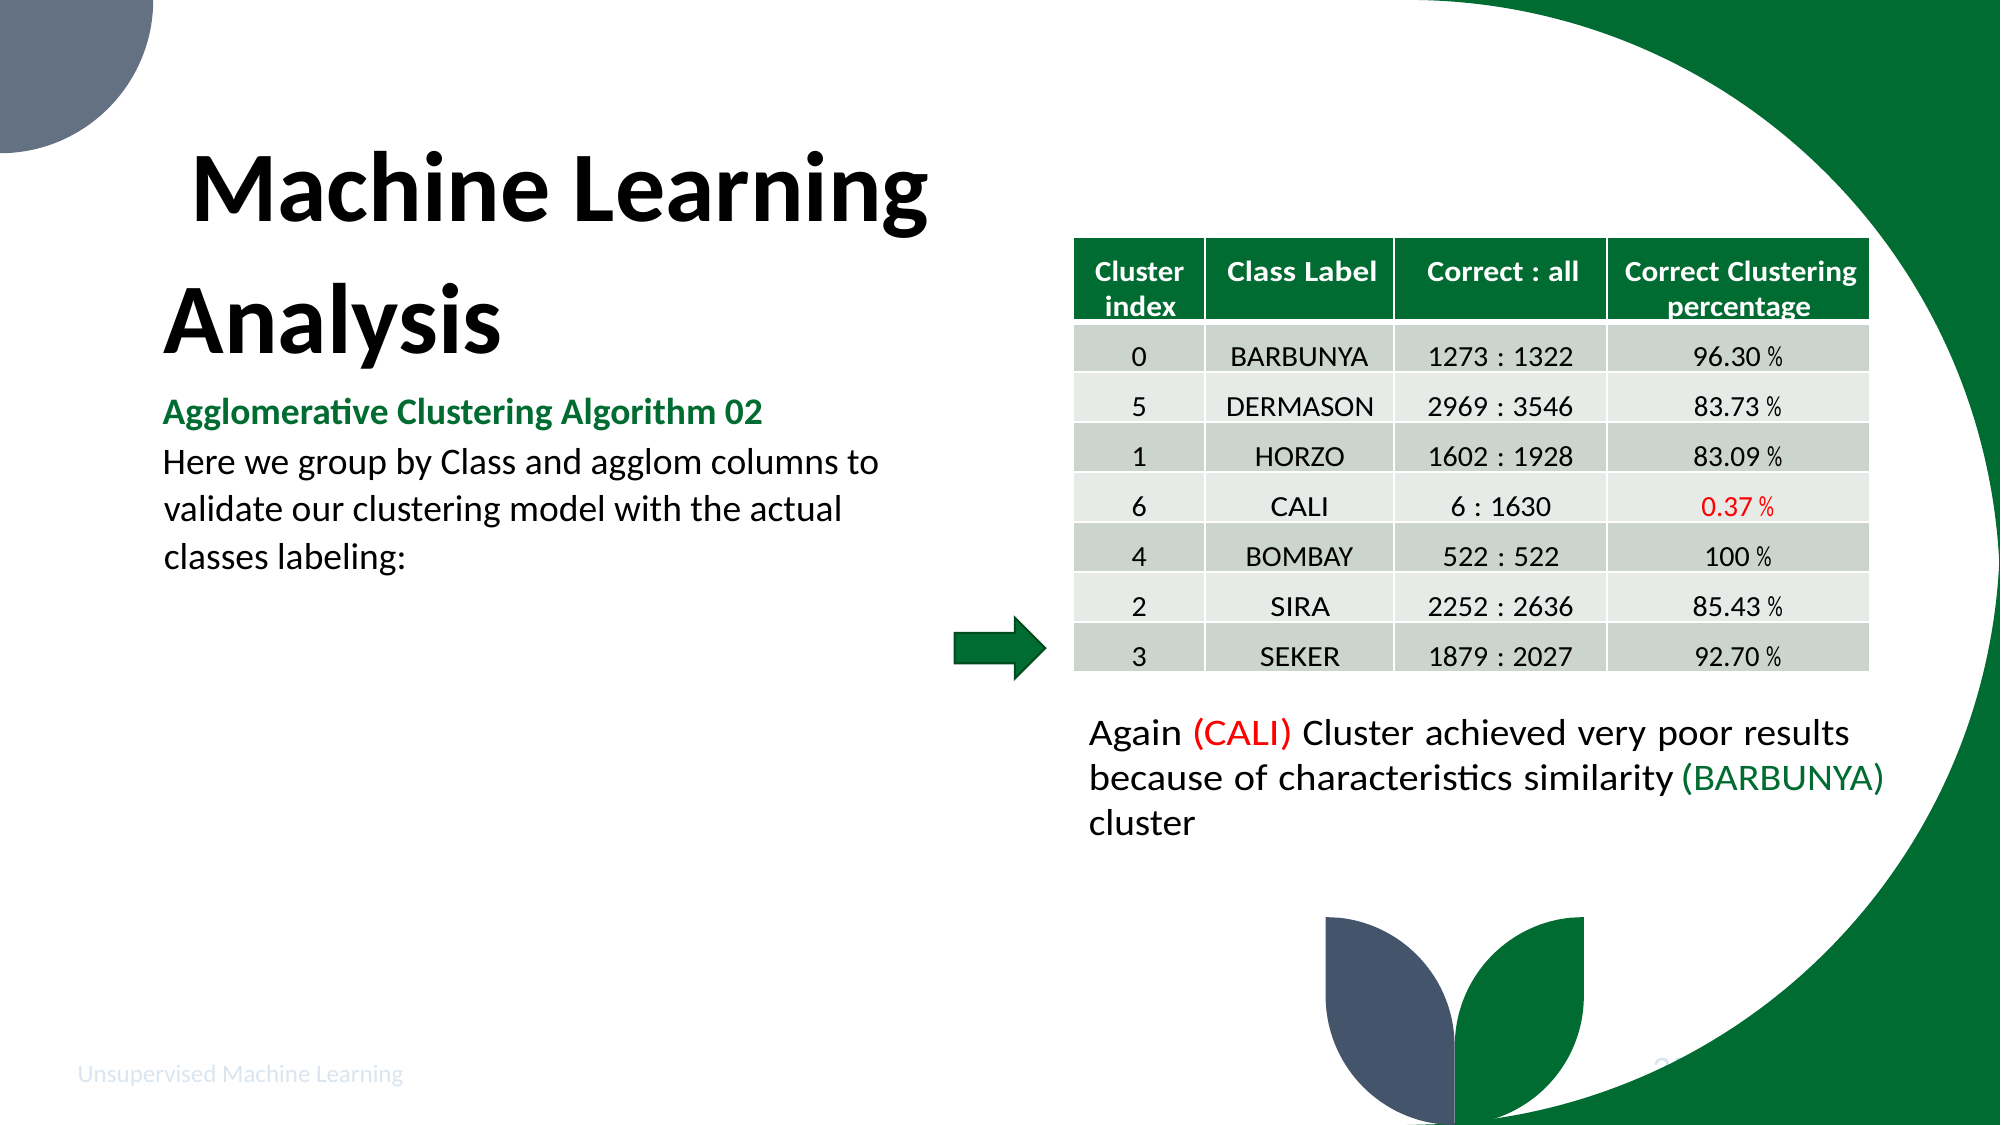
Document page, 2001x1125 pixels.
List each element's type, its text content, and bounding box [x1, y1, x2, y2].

text Here we group by Class and agglom columns to validate our clustering model with the actual classes labeling: [162, 438, 1072, 578]
text Agglomerative Clustering Algorithm 02 [162, 388, 1072, 434]
subtitle Machine Learning Analysis [162, 124, 1583, 378]
